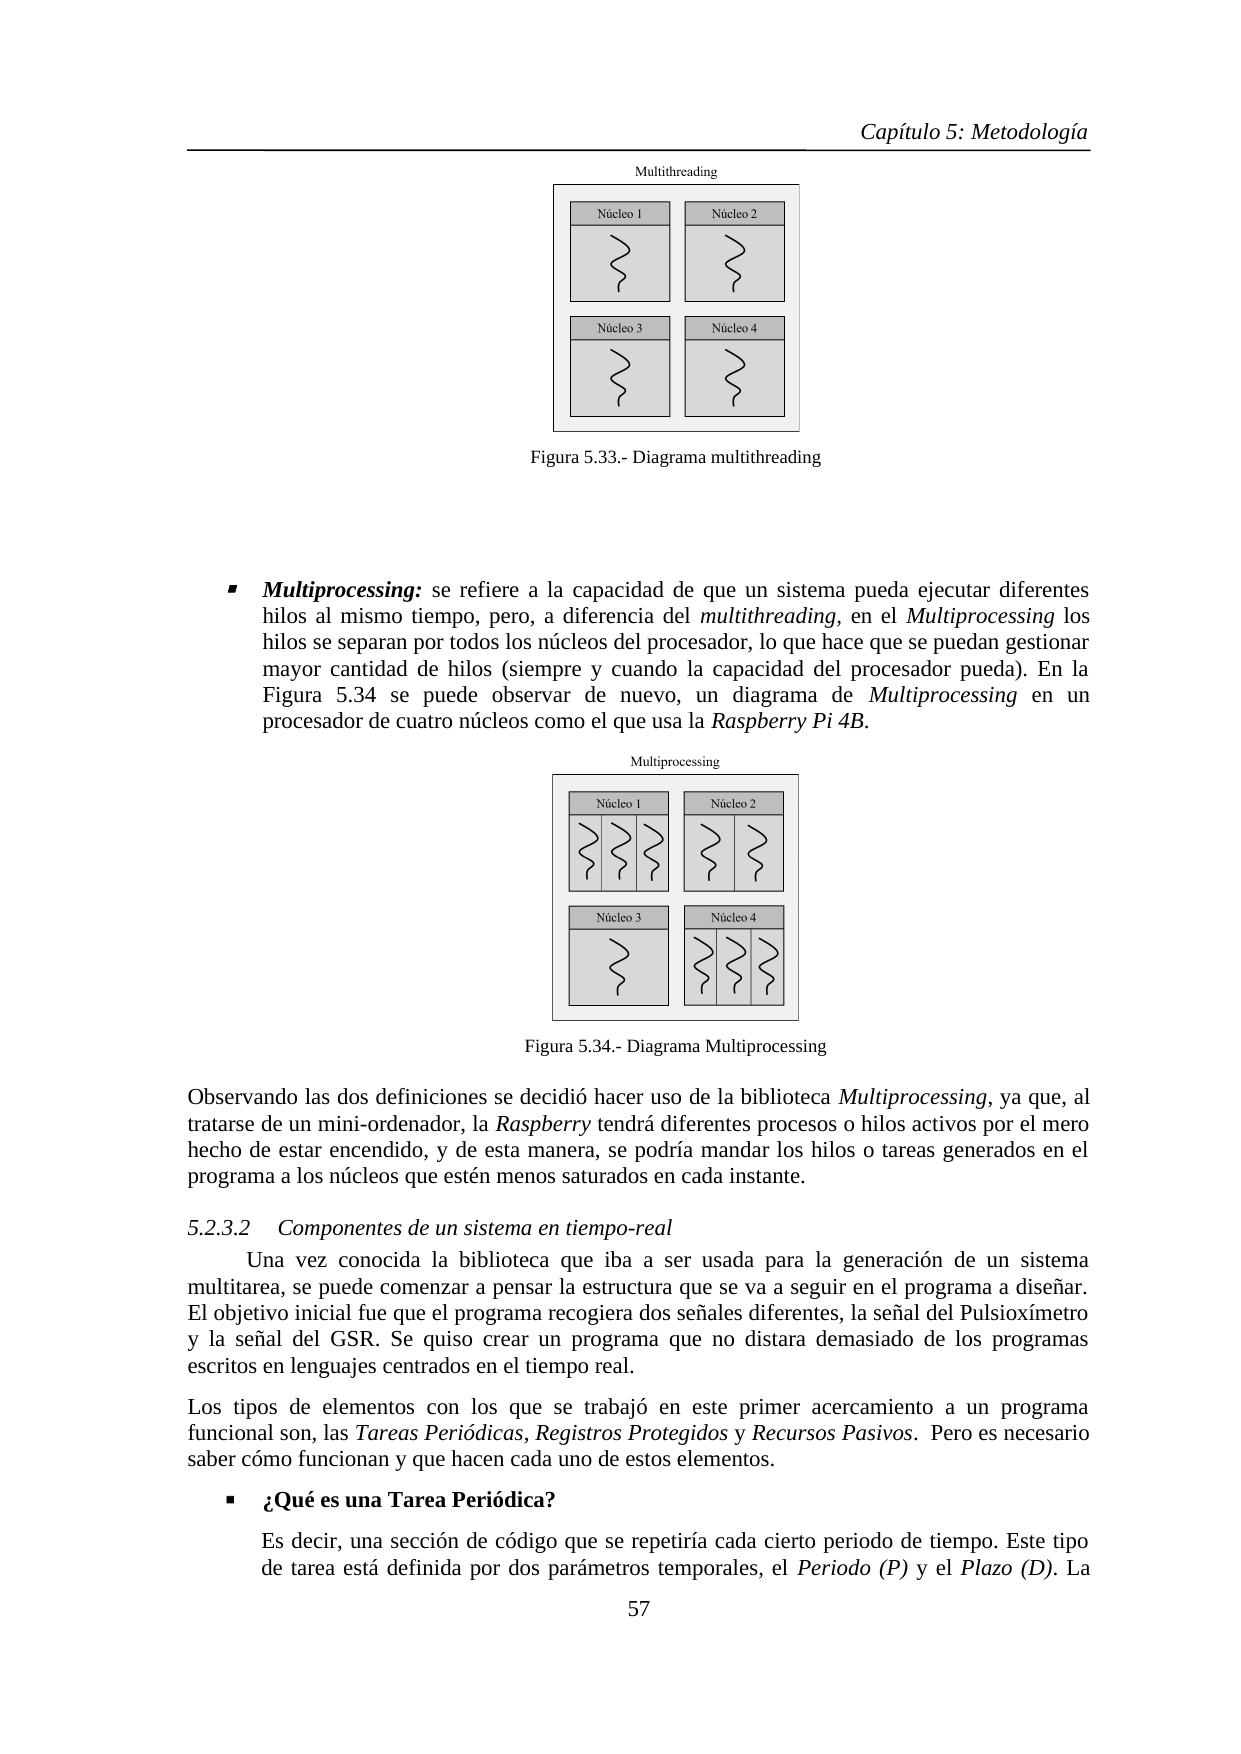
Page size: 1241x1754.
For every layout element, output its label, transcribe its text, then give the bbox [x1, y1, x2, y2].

text Los tipos de elementos con los que se trabajó en este primer acercamiento a un programa funcional son, las Tareas Periódicas, Registros Protegidos y Recursos Pasivos. Pero es necesario saber cómo funcionan y que hacen cada uno de estos elementos. [187, 1393, 1090, 1472]
text Observando las dos definiciones se decidió hacer uso de la biblioteca Multiprocessing, ya que, al tratarse de un mini-ordenador, la Raspberry tendrá diferentes procesos o hilos activos por el mero hecho de estar encendido, y de esta manera, se podría mandar los hilos o tareas generados en el programa a los núcleos que estén menos saturados en cada instante. [187, 1083, 1090, 1189]
list ¿Qué es una Tarea Periódica? [225, 1486, 1090, 1513]
picture [553, 159, 800, 432]
picture [552, 748, 799, 1021]
text Una vez conocida la biblioteca que iba a ser usada para la generación de un sistema multitarea, se puede comenzar a pensar la estructura que se va a seguir en el programa a diseñar. El objetivo inicial fue que el programa recogiera dos señales diferentes, la señal del Pulsioxímetro y la señal del GSR. Se quiso crear un programa que no distara demasiado de los programas escritos en lenguajes centrados en el tiempo real. [187, 1246, 1090, 1378]
subtitle Componentes de un sistema en tiempo-real [187, 1214, 1090, 1240]
